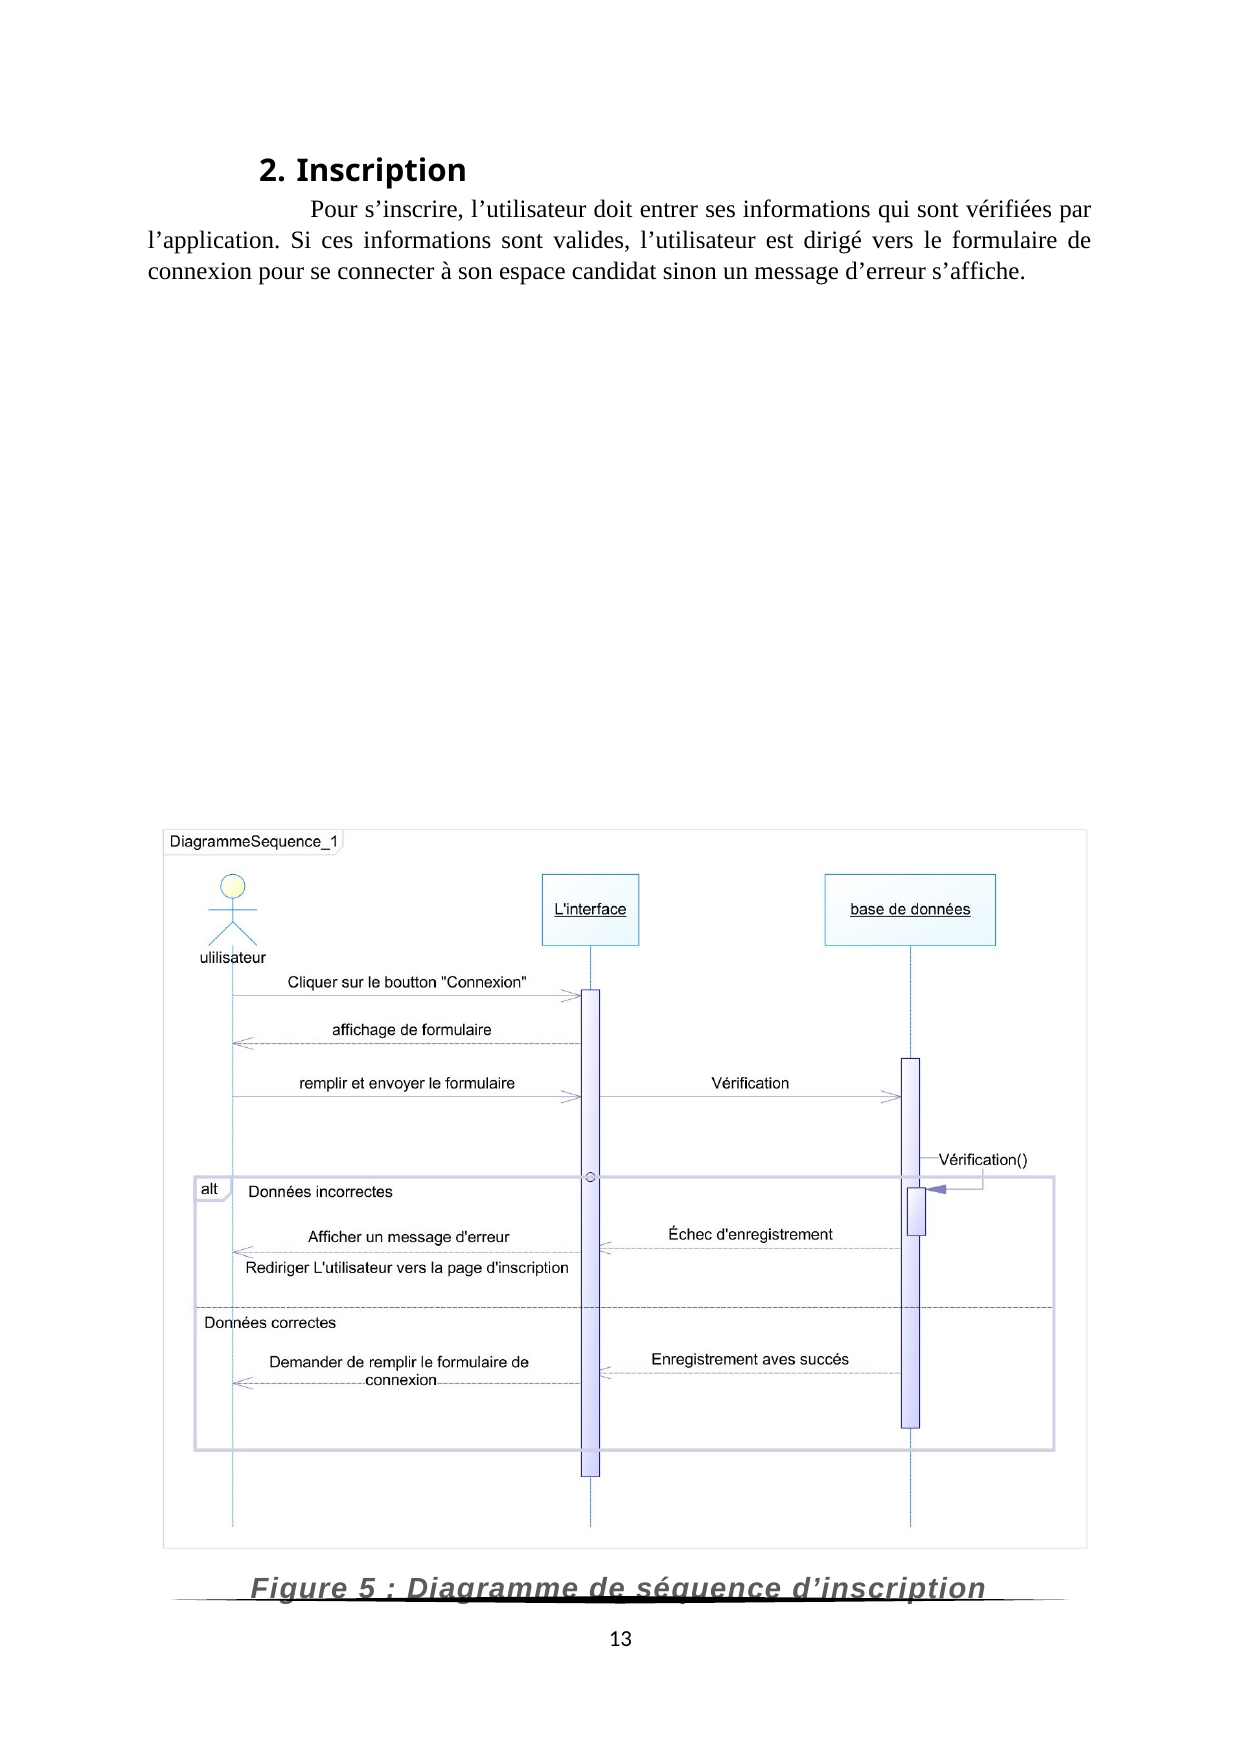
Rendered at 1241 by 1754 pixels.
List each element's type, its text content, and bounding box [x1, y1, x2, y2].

text Pour s’inscrire, l’utilisateur doit entrer ses informations qui sont vérifiées par l’application. Si ces informations sont valides, l’utilisateur est dirigé vers le formulaire de connexion pour se connecter à son espace candidat sinon un message d’erreur s’affiche. [148, 194, 1093, 284]
subtitle Inscription [259, 148, 1093, 190]
picture [147, 816, 1093, 1562]
